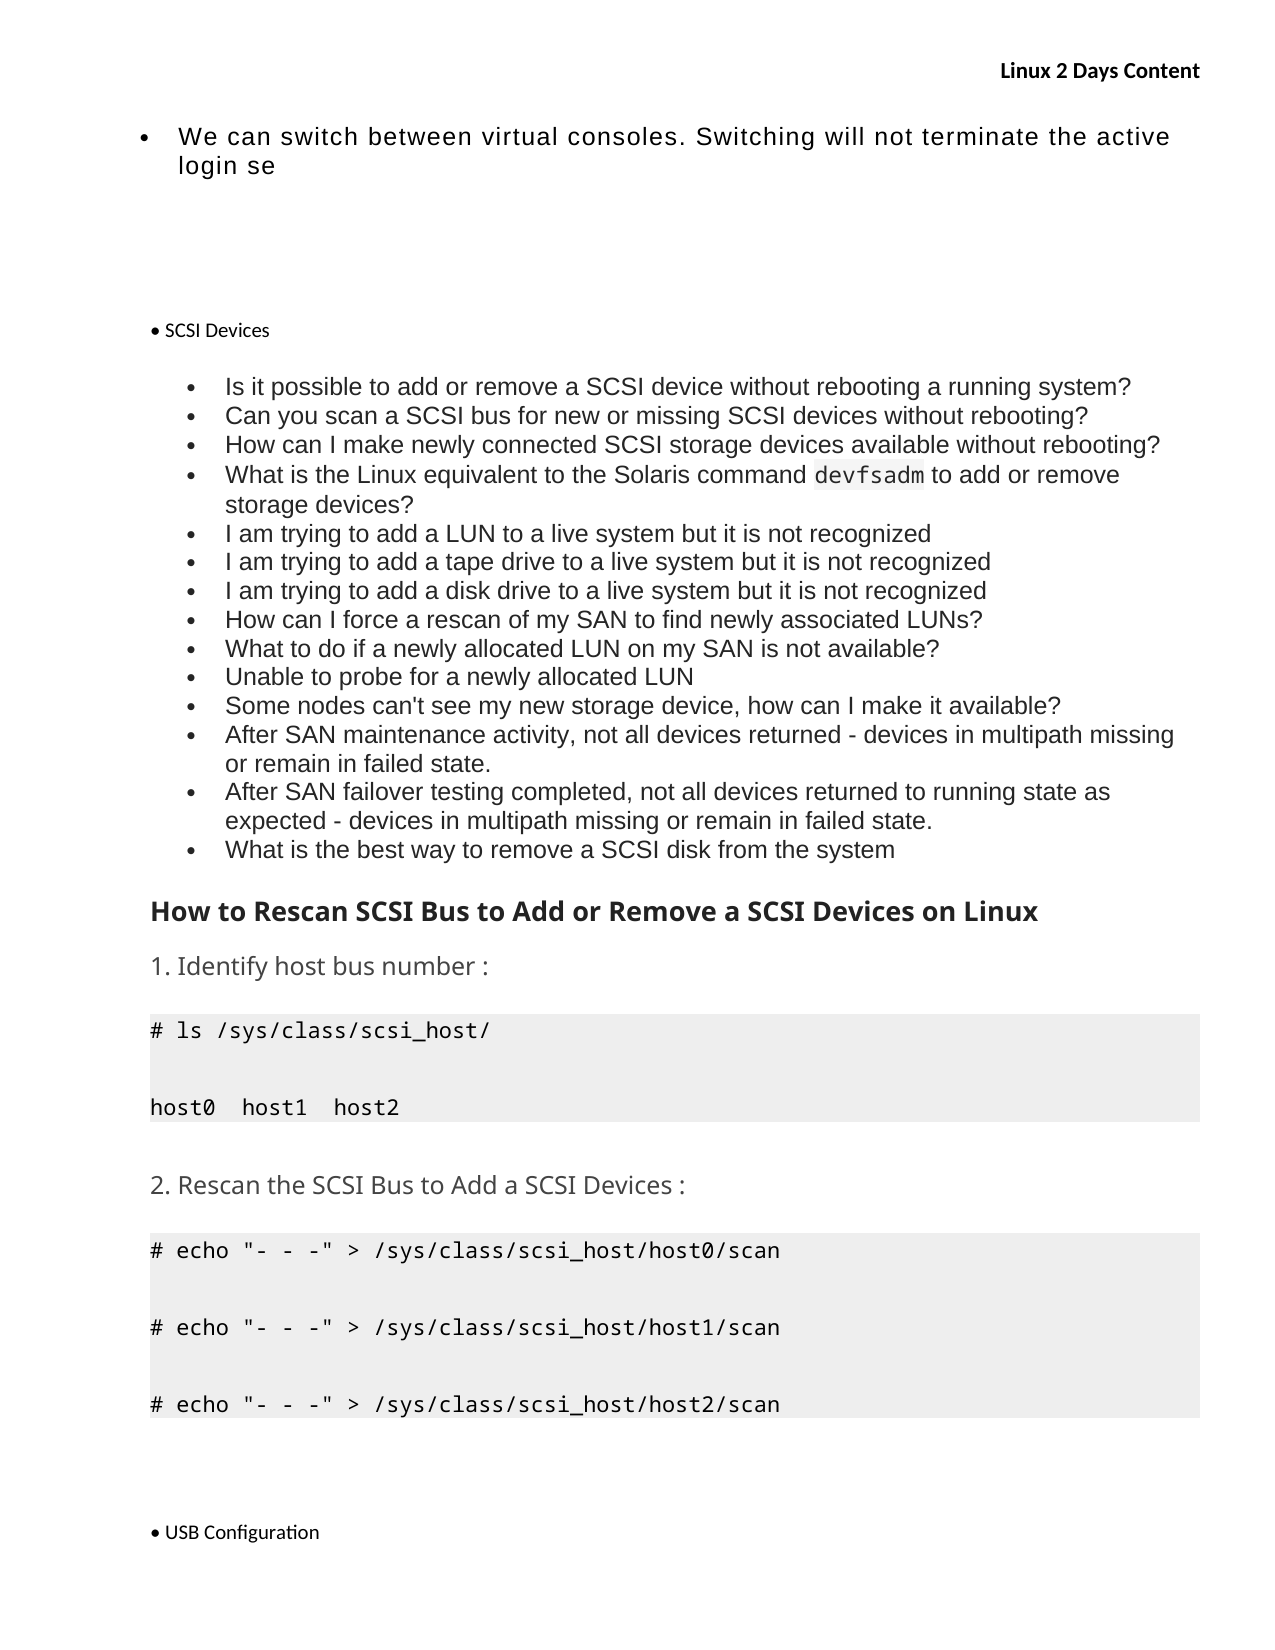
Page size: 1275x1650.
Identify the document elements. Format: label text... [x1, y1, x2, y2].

list Can you scan a SCSI bus for new or missing SCSI devices without rebooting? [187, 401, 1200, 430]
list I am trying to add a LUN to a live system but it is not recognized [187, 518, 1200, 547]
text # echo "- - -" > /sys/class/scsi_host/host2/scan [150, 1387, 1200, 1418]
list After SAN maintenance activity, not all devices returned - devices in multipath missing or remain in failed state. [187, 720, 1200, 777]
text 1. Identify host bus number : [150, 948, 1200, 982]
text 2. Rescan the SCSI Bus to Add a SCSI Devices : [150, 1168, 1200, 1202]
list We can switch between virtual consoles. Switching will not terminate the active login se [141, 122, 1172, 179]
list I am trying to add a disk drive to a live system but it is not recognized [187, 576, 1200, 605]
text # ls /sys/class/scsi_host/ [150, 1014, 1200, 1045]
list What is the Linux equivalent to the Solaris command devfsadm to add or remove storage devices? [187, 458, 1200, 518]
list How can I make newly connected SCSI storage devices available without rebooting? [187, 430, 1200, 458]
list Is it possible to add or remove a SCSI device without rebooting a running system? [187, 372, 1200, 401]
list Some nodes can't see my new storage device, how can I make it available? [187, 691, 1200, 720]
subtitle How to Rescan SCSI Bus to Add or Remove a SCSI Devices on Linux [150, 893, 1200, 929]
text host0 host1 host2 [150, 1091, 1200, 1122]
text • USB Configuration [150, 1519, 1200, 1544]
list What to do if a newly allocated LUN on my SAN is not available? [187, 633, 1200, 662]
list After SAN failover testing completed, not all devices returned to running state as expected - devices in multipath missing or remain in failed state. [187, 777, 1200, 835]
list How can I force a rescan of my SAN to find newly associated LUNs? [187, 605, 1200, 633]
list I am trying to add a tape drive to a live system but it is not recognized [187, 547, 1200, 576]
list Unable to probe for a newly allocated LUN [187, 662, 1200, 691]
text # echo "- - -" > /sys/class/scsi_host/host1/scan [150, 1310, 1200, 1341]
text • SCSI Devices [150, 318, 1200, 343]
list What is the best way to remove a SCSI disk from the system [187, 835, 1200, 863]
text # echo "- - -" > /sys/class/scsi_host/host0/scan [150, 1233, 1200, 1264]
